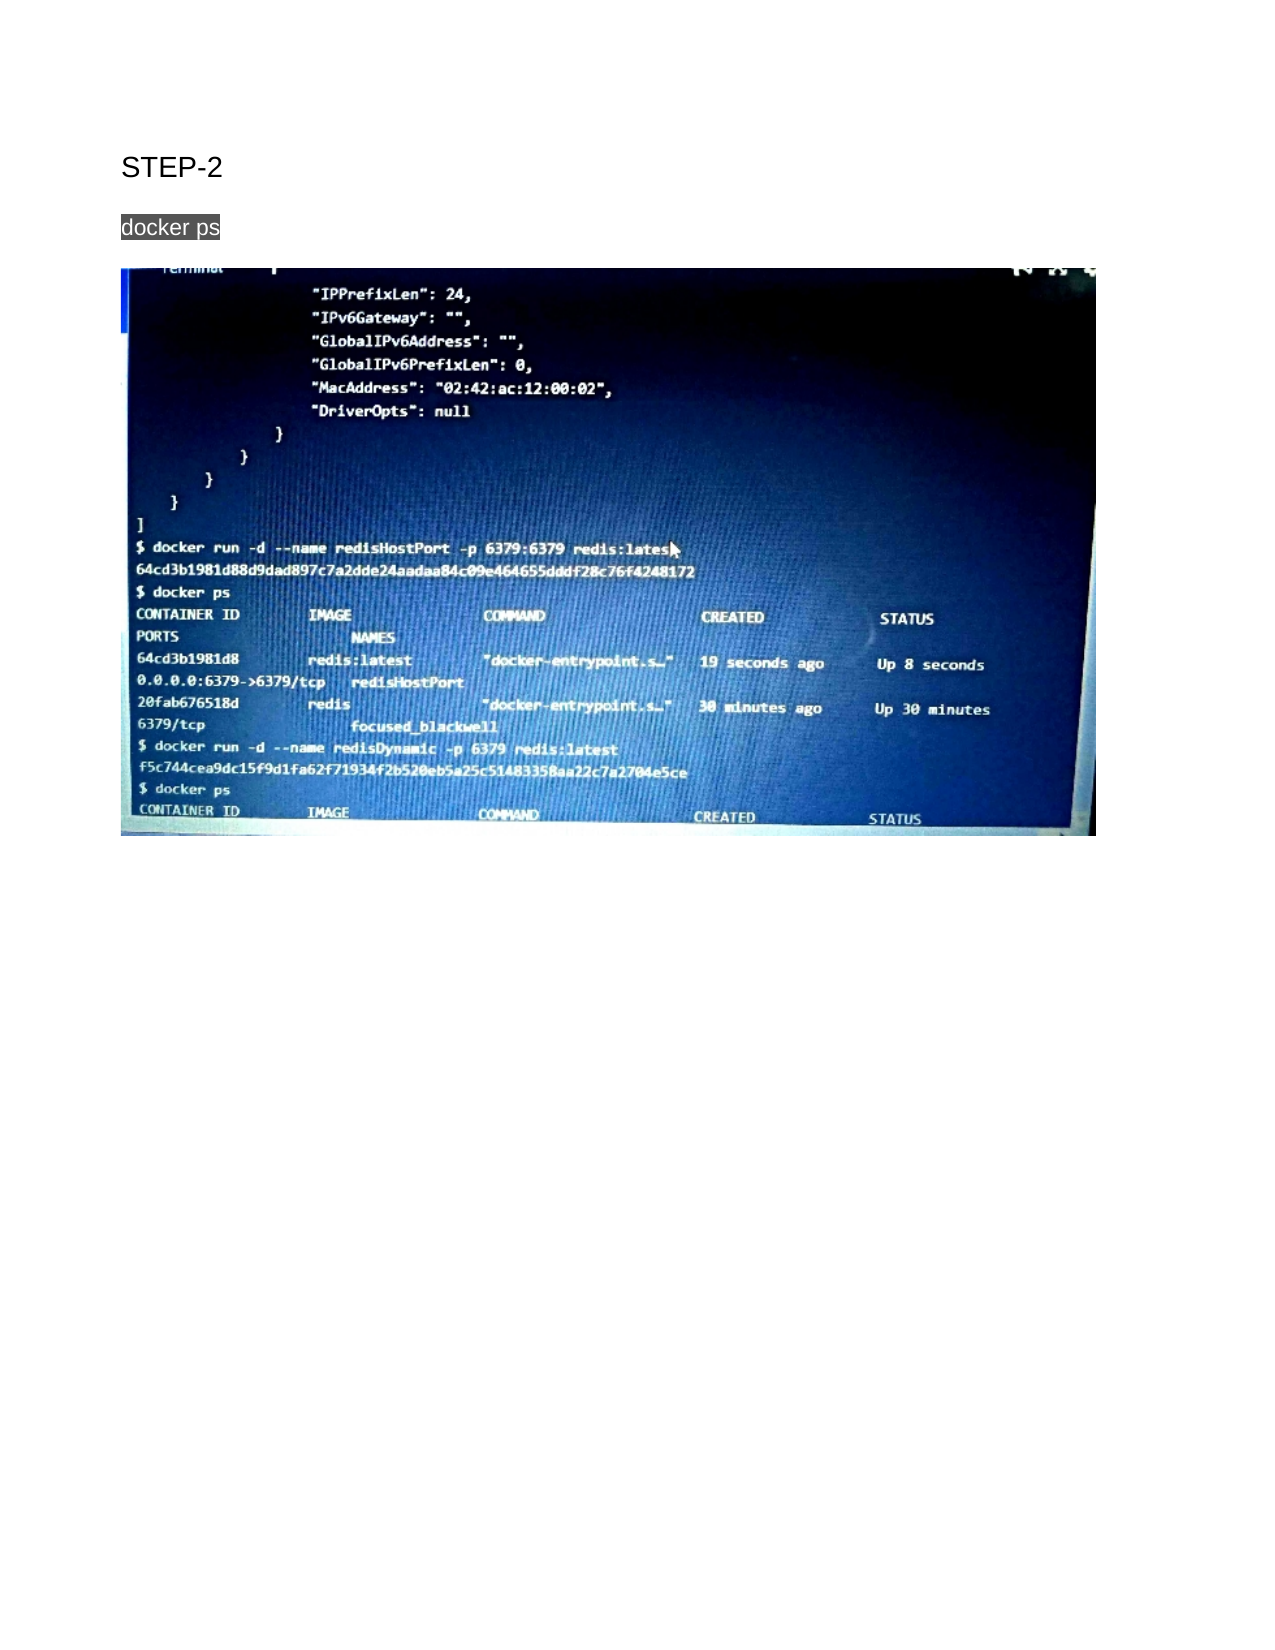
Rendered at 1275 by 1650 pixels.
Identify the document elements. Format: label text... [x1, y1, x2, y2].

picture [120, 268, 1096, 836]
text docker ps [121, 213, 1125, 240]
text STEP-2 [121, 150, 1125, 183]
